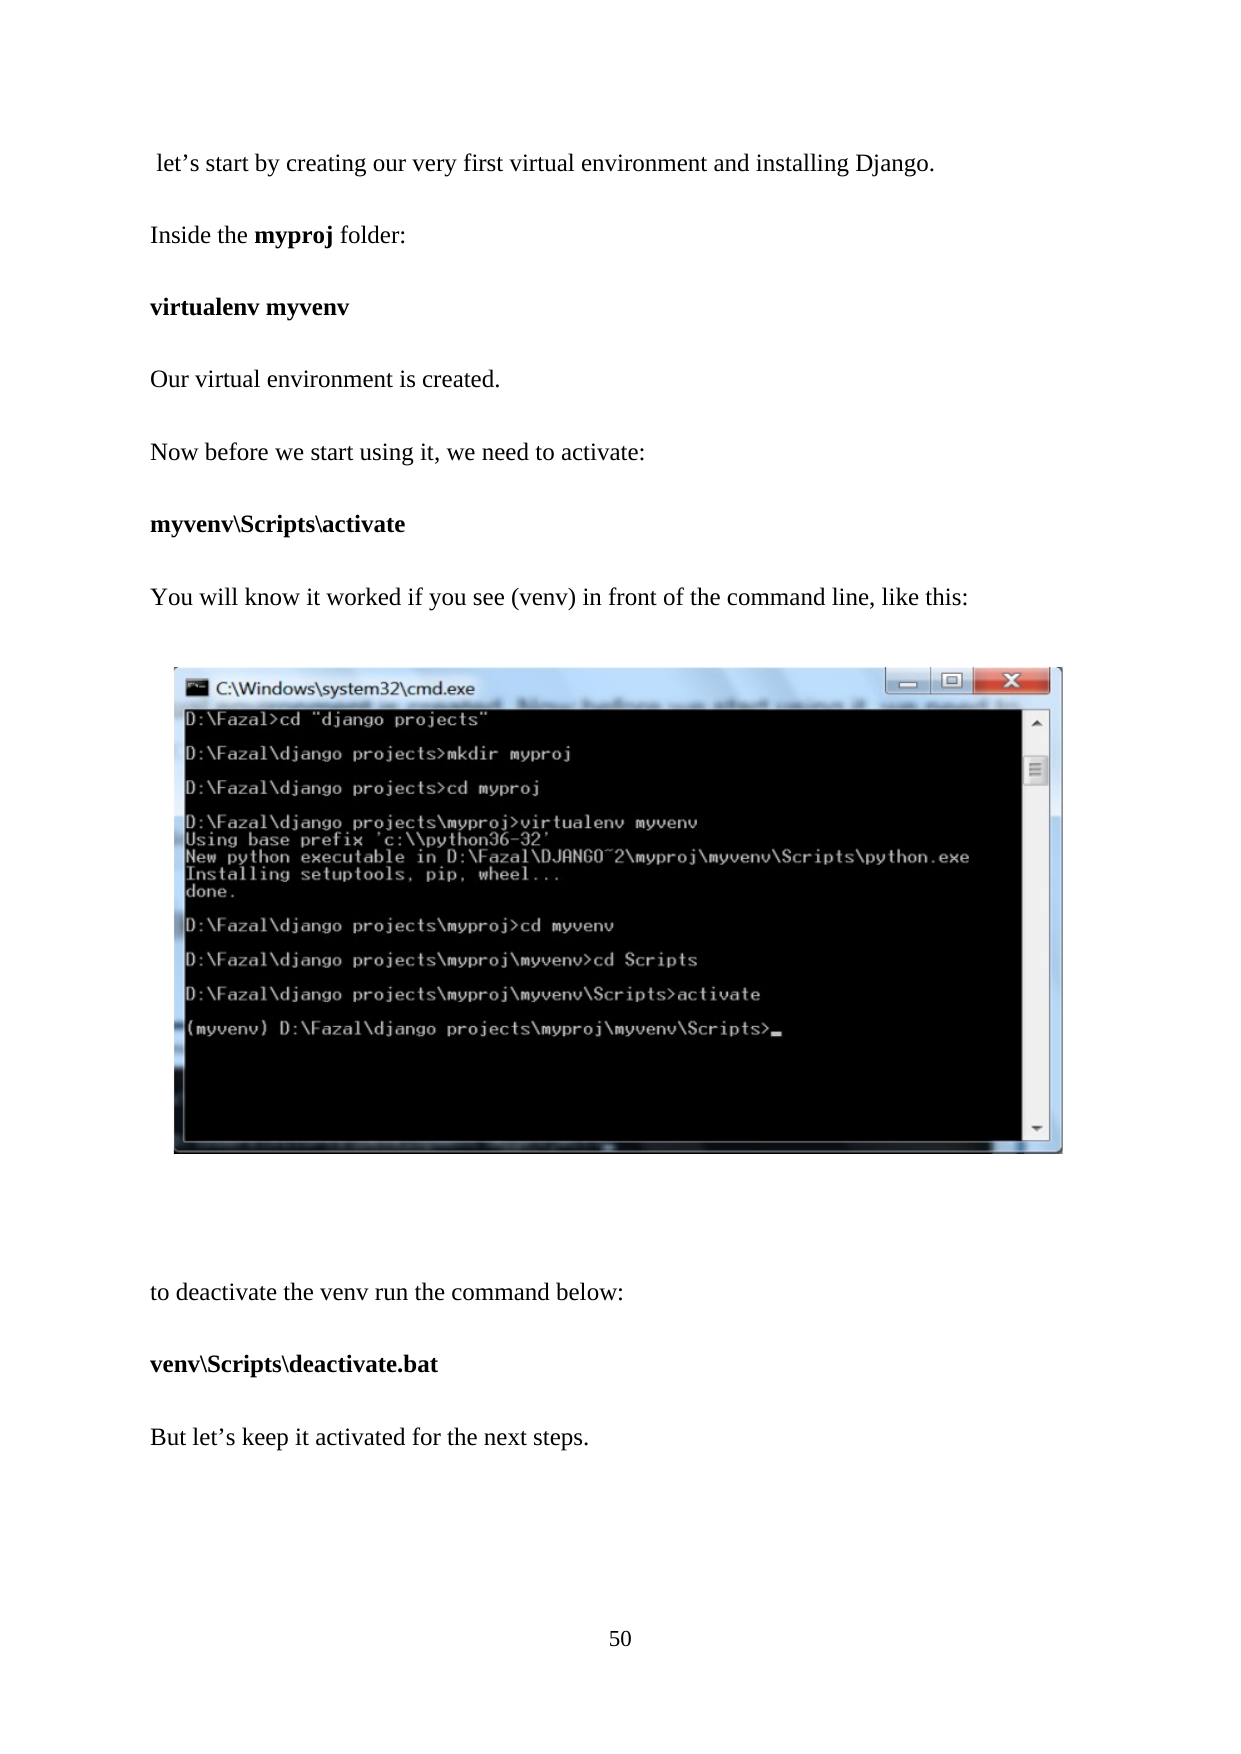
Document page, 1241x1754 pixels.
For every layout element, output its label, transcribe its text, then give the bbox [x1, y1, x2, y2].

text Our virtual environment is created. [150, 364, 1123, 393]
subtitle virtualenv myvenv [150, 292, 1123, 321]
text let’s start by creating our very first virtual environment and installing Django. Inside the myproj folder: [150, 148, 937, 249]
subtitle venv\Scripts\deactivate.bat [150, 1349, 1123, 1378]
text Now before we start using it, we need to activate: [150, 437, 1123, 466]
text But let’s keep it activated for the next steps. [150, 1422, 1123, 1450]
text to deactivate the venv run the command below: [150, 1277, 1123, 1306]
text You will know it worked if you see (venv) in front of the command line, like this: [150, 582, 1123, 610]
picture [173, 667, 1063, 1154]
subtitle myvenv\Scripts\activate [150, 509, 1123, 538]
